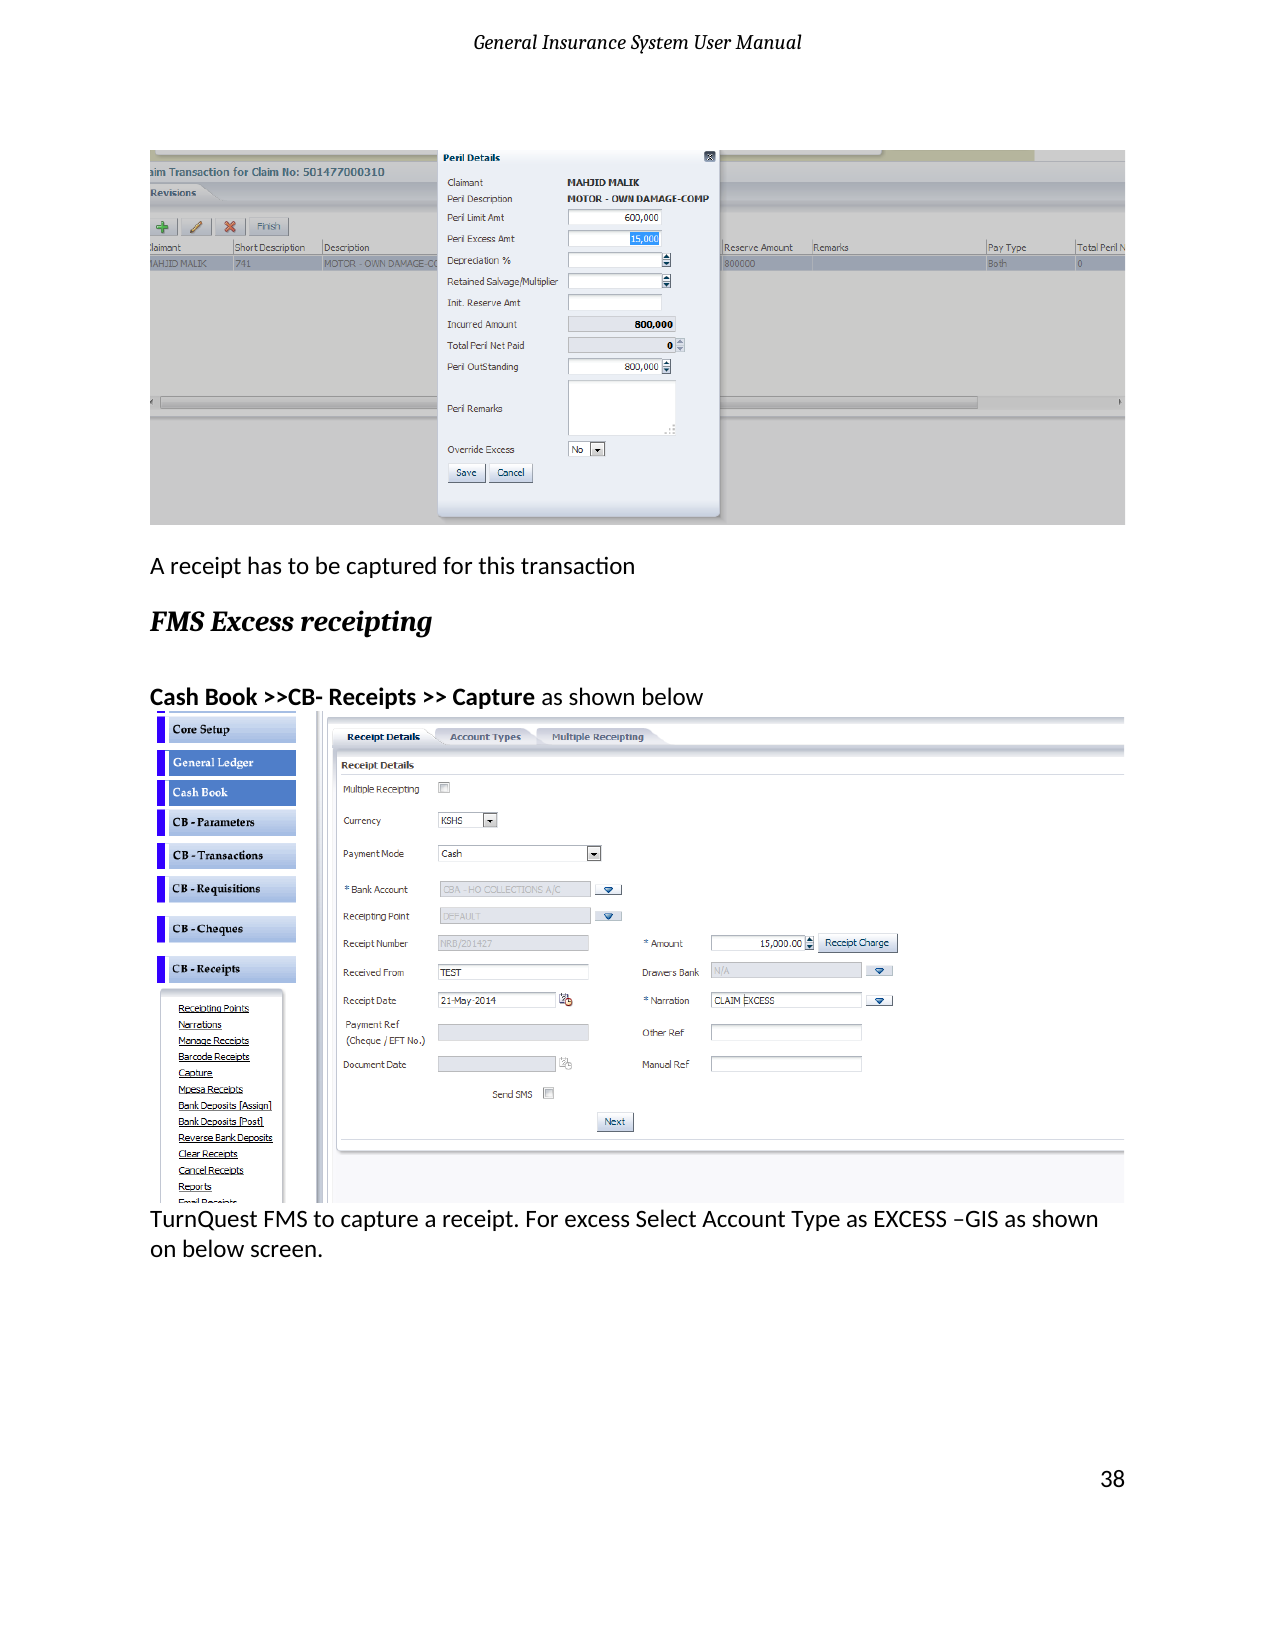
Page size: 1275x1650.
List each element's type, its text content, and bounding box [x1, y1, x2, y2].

picture [150, 150, 1125, 525]
text TurnQuest FMS to capture a receipt. For excess Select Account Type as EXCESS –GIS as shown on below screen. [150, 1203, 1125, 1264]
subtitle FMS Excess receipting [150, 606, 1125, 639]
text Cash Book >>CB- Receipts >> Capture as shown below [150, 681, 1125, 711]
picture [150, 711, 1125, 1203]
text A receipt has to be captured for this transaction [150, 550, 1125, 581]
